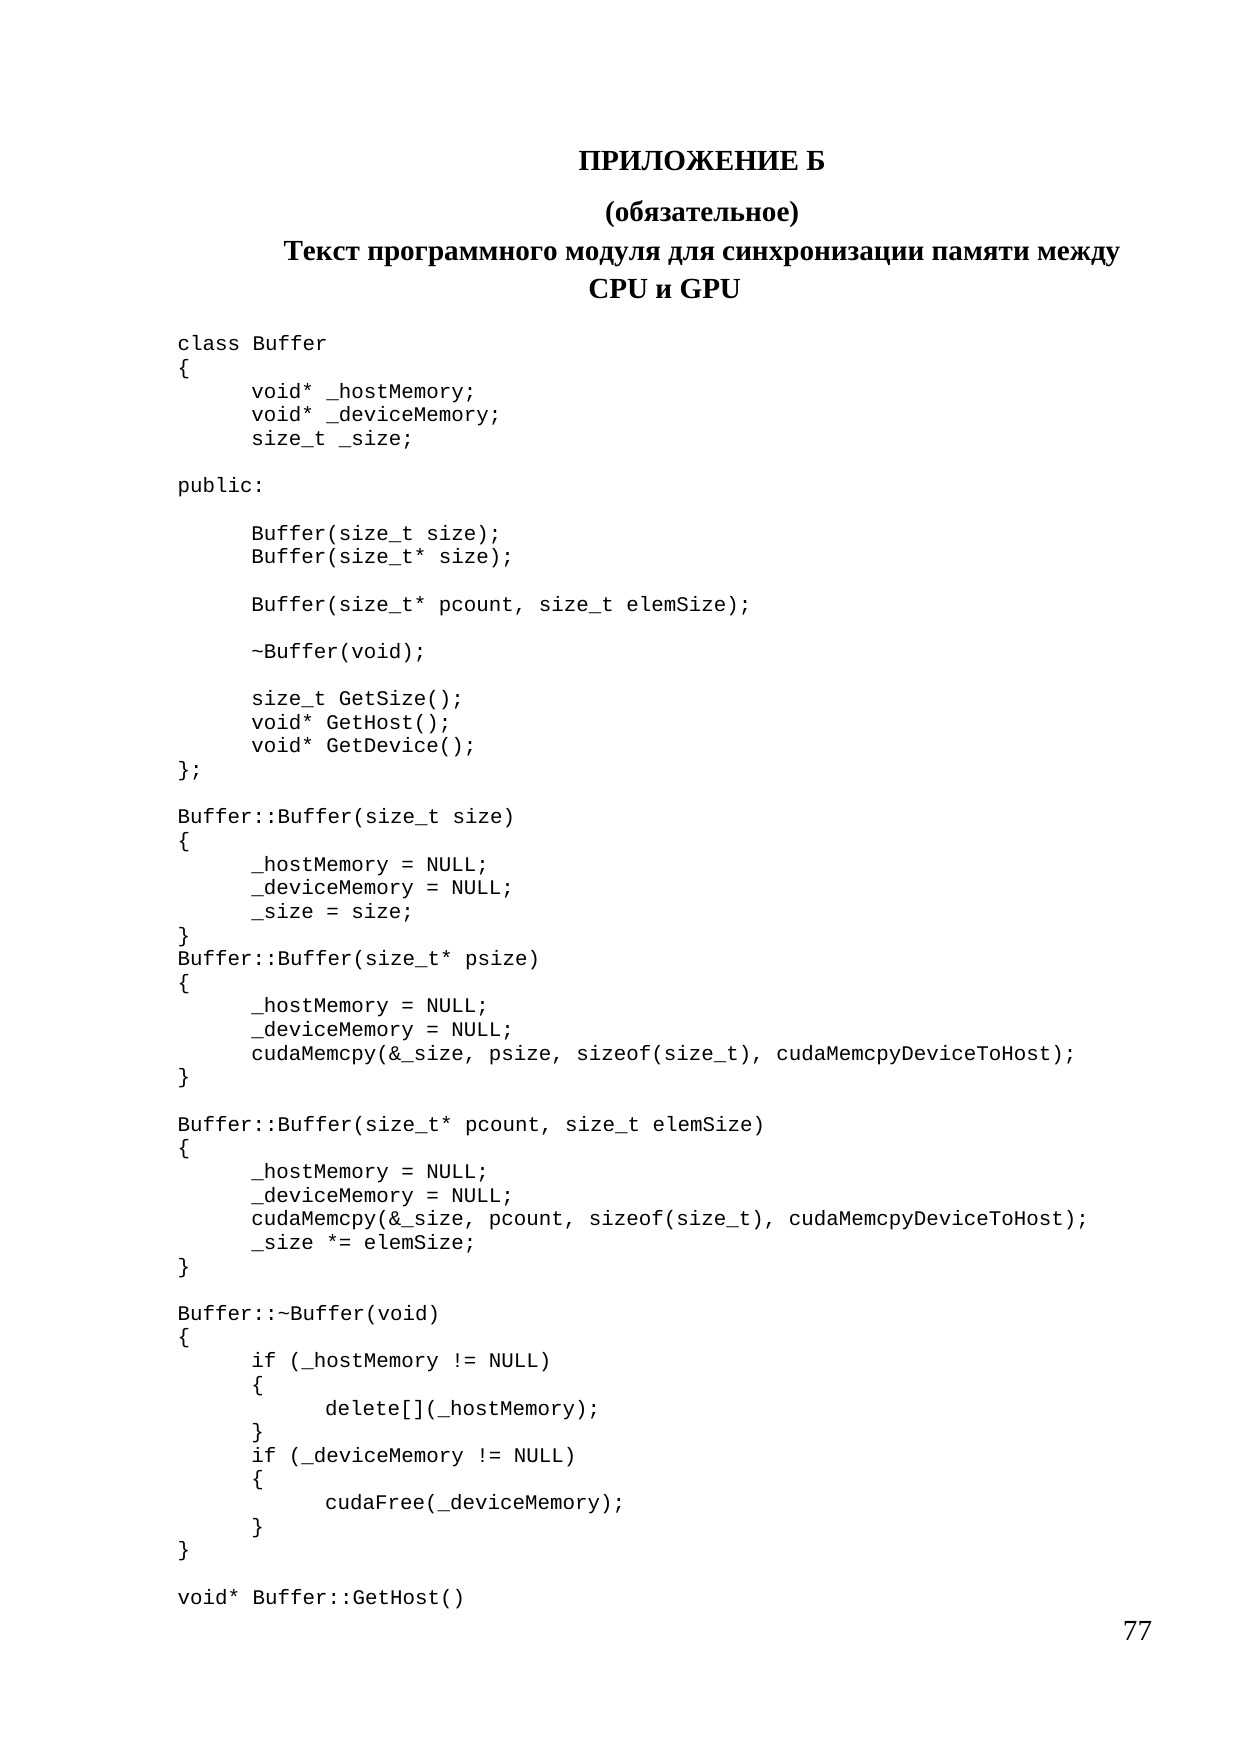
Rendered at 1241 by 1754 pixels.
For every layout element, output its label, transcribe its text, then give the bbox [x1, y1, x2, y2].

text _hostMemory = NULL; [177, 854, 1152, 877]
text if (_hostMemory != NULL) [177, 1350, 1152, 1374]
text { [177, 357, 1152, 381]
text cudaFree(_deviceMemory); [177, 1492, 1152, 1516]
text } [177, 1066, 1152, 1090]
text cudaMemcpy(&_size, psize, sizeof(size_t), cudaMemcpyDeviceToHost); [177, 1043, 1152, 1066]
text delete[](_hostMemory); [177, 1397, 1152, 1421]
text size_t _size; [177, 428, 1152, 452]
text { [177, 1374, 1152, 1397]
subtitle ПРИЛОЖЕНИЕ Б [177, 143, 1152, 177]
text } [177, 1256, 1152, 1279]
text Buffer(size_t size); [177, 523, 1152, 546]
text } [177, 1539, 1152, 1563]
text ~Buffer(void); [177, 641, 1152, 664]
text _deviceMemory = NULL; [177, 1185, 1152, 1208]
text _deviceMemory = NULL; [177, 877, 1152, 901]
text Текст программного модуля для синхронизации памяти между CPU и GPU [177, 233, 1152, 305]
text public: [177, 475, 1152, 499]
text Buffer::Buffer(size_t size) [177, 806, 1152, 830]
text _size = size; [177, 901, 1152, 924]
text Buffer(size_t* pcount, size_t elemSize); [177, 593, 1152, 617]
text Buffer::Buffer(size_t* psize) [177, 948, 1152, 972]
text class Buffer [177, 333, 1152, 357]
text Buffer(size_t* size); [177, 546, 1152, 570]
text { [177, 1137, 1152, 1161]
text if (_deviceMemory != NULL) [177, 1445, 1152, 1468]
text _hostMemory = NULL; [177, 1161, 1152, 1185]
text { [177, 1327, 1152, 1350]
text size_t GetSize(); [177, 688, 1152, 712]
text { [177, 972, 1152, 996]
text { [177, 830, 1152, 854]
text Buffer::~Buffer(void) [177, 1303, 1152, 1327]
text cudaMemcpy(&_size, pcount, sizeof(size_t), cudaMemcpyDeviceToHost); [177, 1208, 1152, 1232]
text }; [177, 759, 1152, 783]
text _size *= elemSize; [177, 1232, 1152, 1256]
text } [177, 1421, 1152, 1445]
text void* _hostMemory; [177, 381, 1152, 404]
text } [177, 1516, 1152, 1539]
text _hostMemory = NULL; [177, 996, 1152, 1019]
text void* Buffer::GetHost() [177, 1587, 1152, 1610]
text void* _deviceMemory; [177, 404, 1152, 428]
text void* GetDevice(); [177, 735, 1152, 759]
text void* GetHost(); [177, 712, 1152, 735]
text _deviceMemory = NULL; [177, 1019, 1152, 1043]
text { [177, 1468, 1152, 1492]
text (обязательное) [177, 194, 1152, 228]
text Buffer::Buffer(size_t* pcount, size_t elemSize) [177, 1114, 1152, 1137]
text } [177, 924, 1152, 948]
